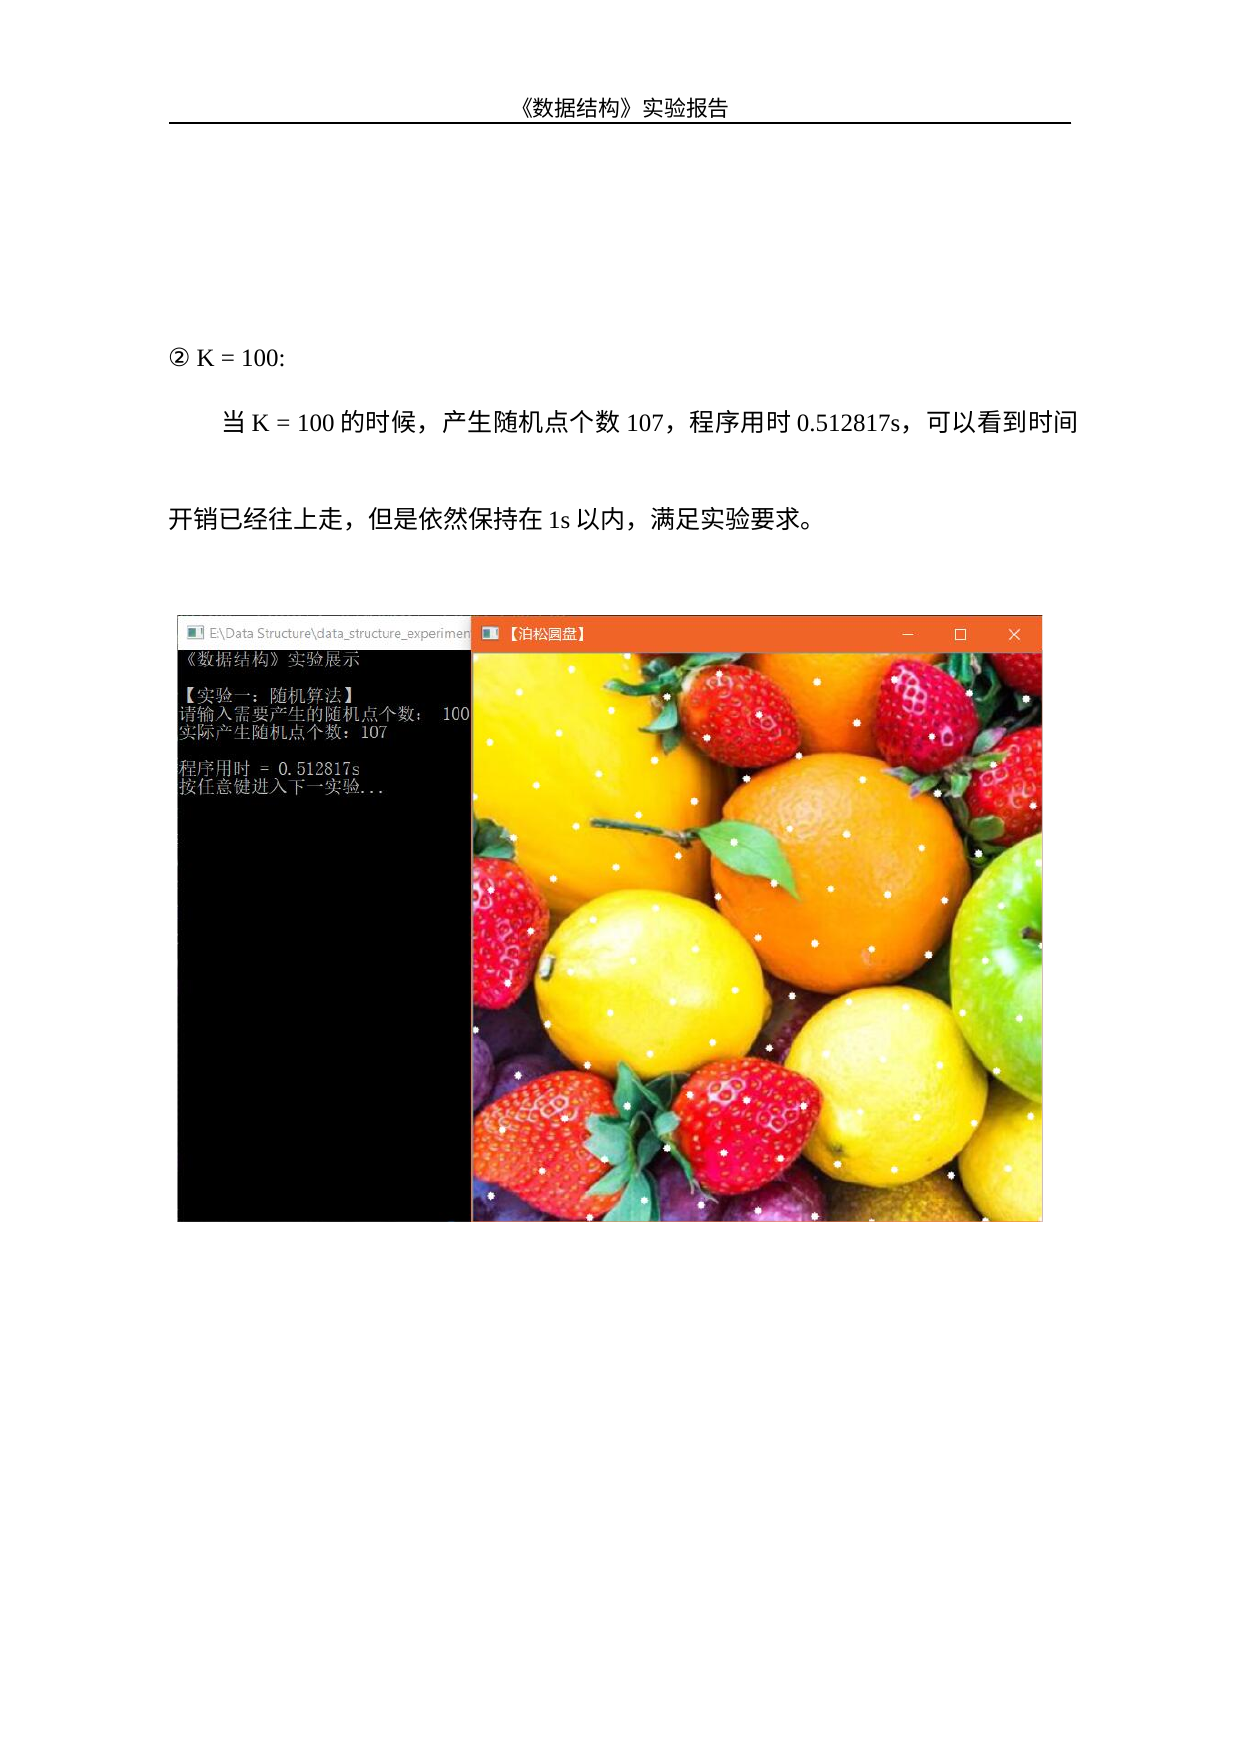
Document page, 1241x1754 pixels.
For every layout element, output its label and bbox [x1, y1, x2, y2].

picture [177, 615, 1043, 1222]
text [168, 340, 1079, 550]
